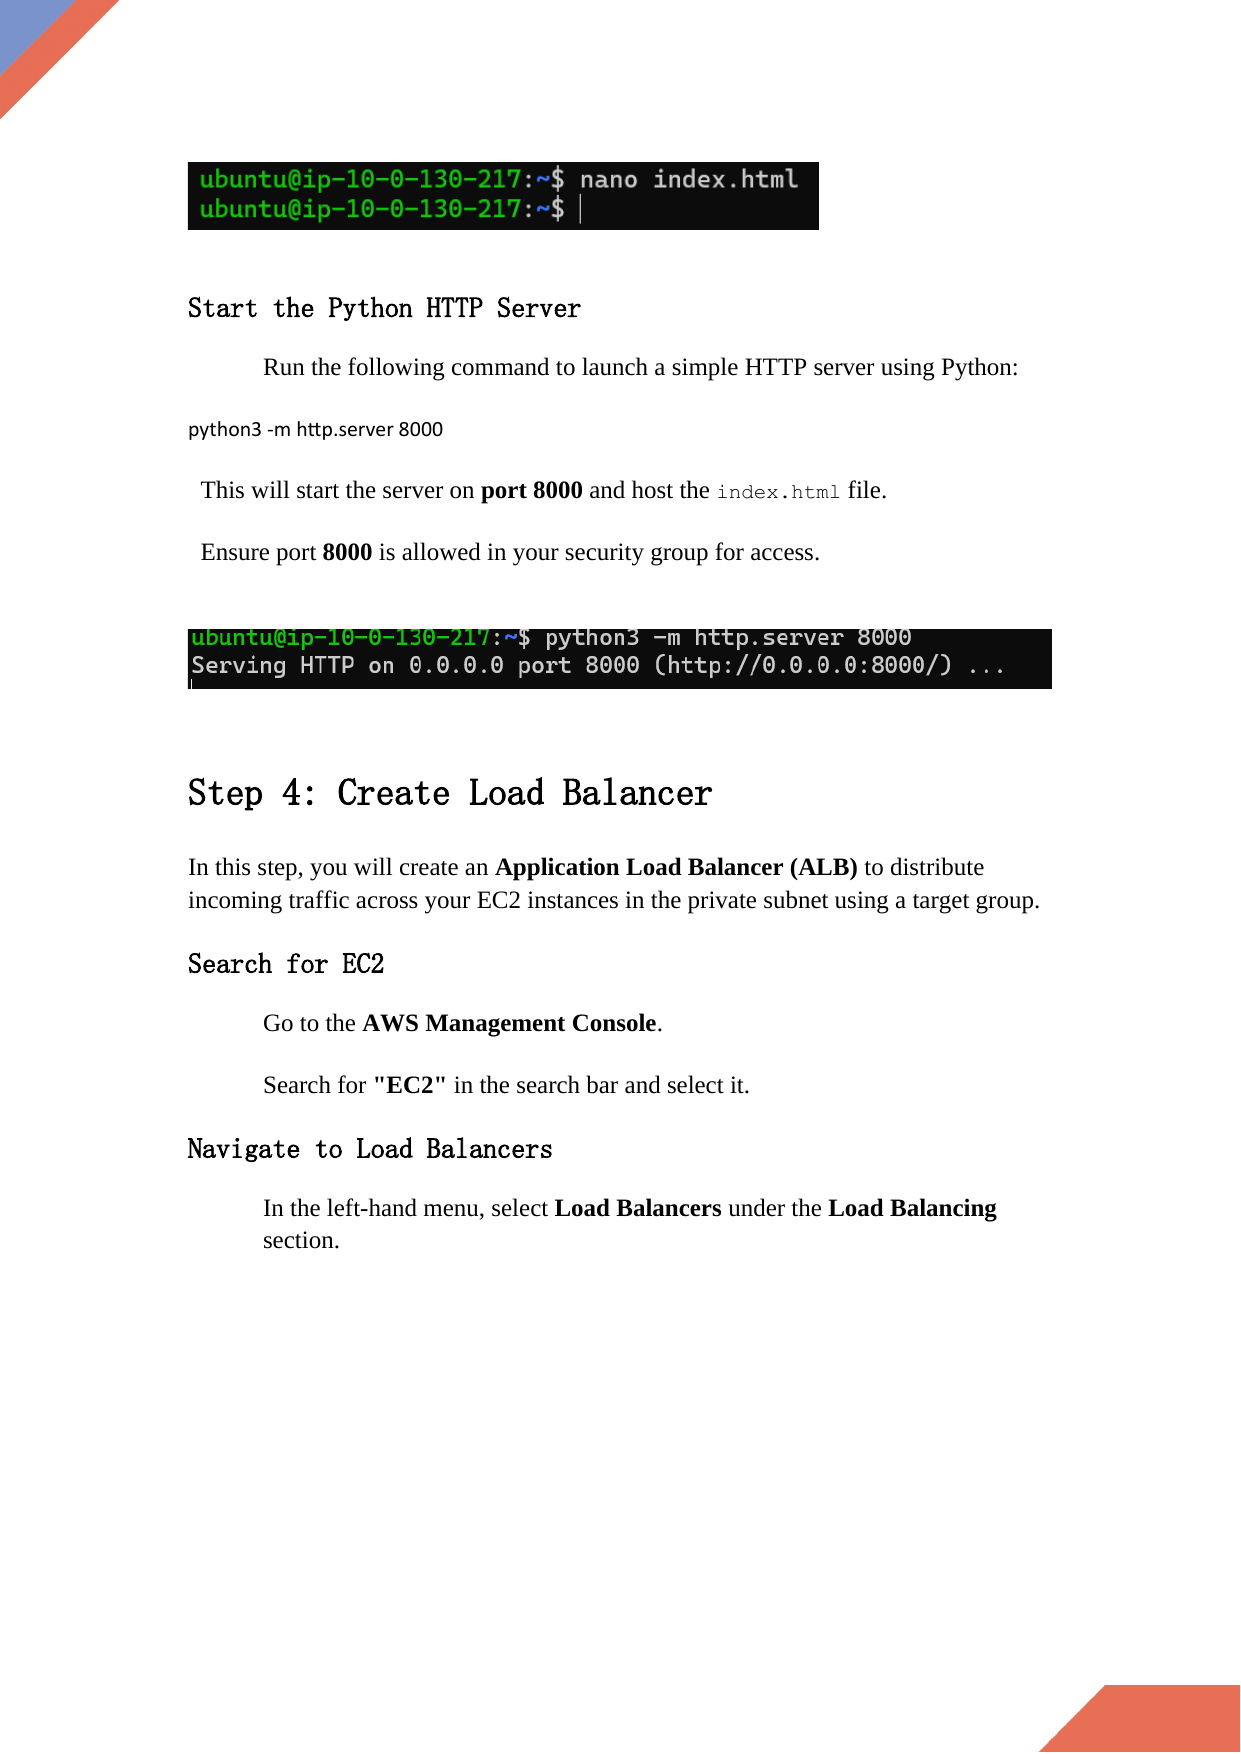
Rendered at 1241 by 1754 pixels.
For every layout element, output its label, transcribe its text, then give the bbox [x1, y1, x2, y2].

text This will start the server on port 8000 and host the index.html file. [188, 474, 1053, 506]
subtitle Start the Python HTTP Server [188, 289, 1053, 321]
text Ensure port 8000 is allowed in your security group for access. [188, 535, 1053, 568]
text Search for "EC2" in the search bar and select it. [263, 1068, 1053, 1100]
text Go to the AWS Management Console. [263, 1006, 1053, 1039]
subtitle Navigate to Load Balancers [188, 1129, 1053, 1162]
text In this step, you will create an Application Load Balancer (ALB) to distribute incoming traffic across your EC2 instances in the private subnet using a target group. [188, 850, 1053, 915]
subtitle Search for EC2 [188, 944, 1053, 977]
subtitle Step 4: Create Load Balancer [188, 756, 1053, 821]
text In the left-hand menu, select Load Balancers under the Load Balancing section. [263, 1191, 1053, 1256]
text Run the following command to launch a simple HTTP server using Python: [263, 350, 1053, 383]
text python3 -m http.server 8000 [188, 412, 1053, 444]
picture [0, 0, 1241, 1752]
